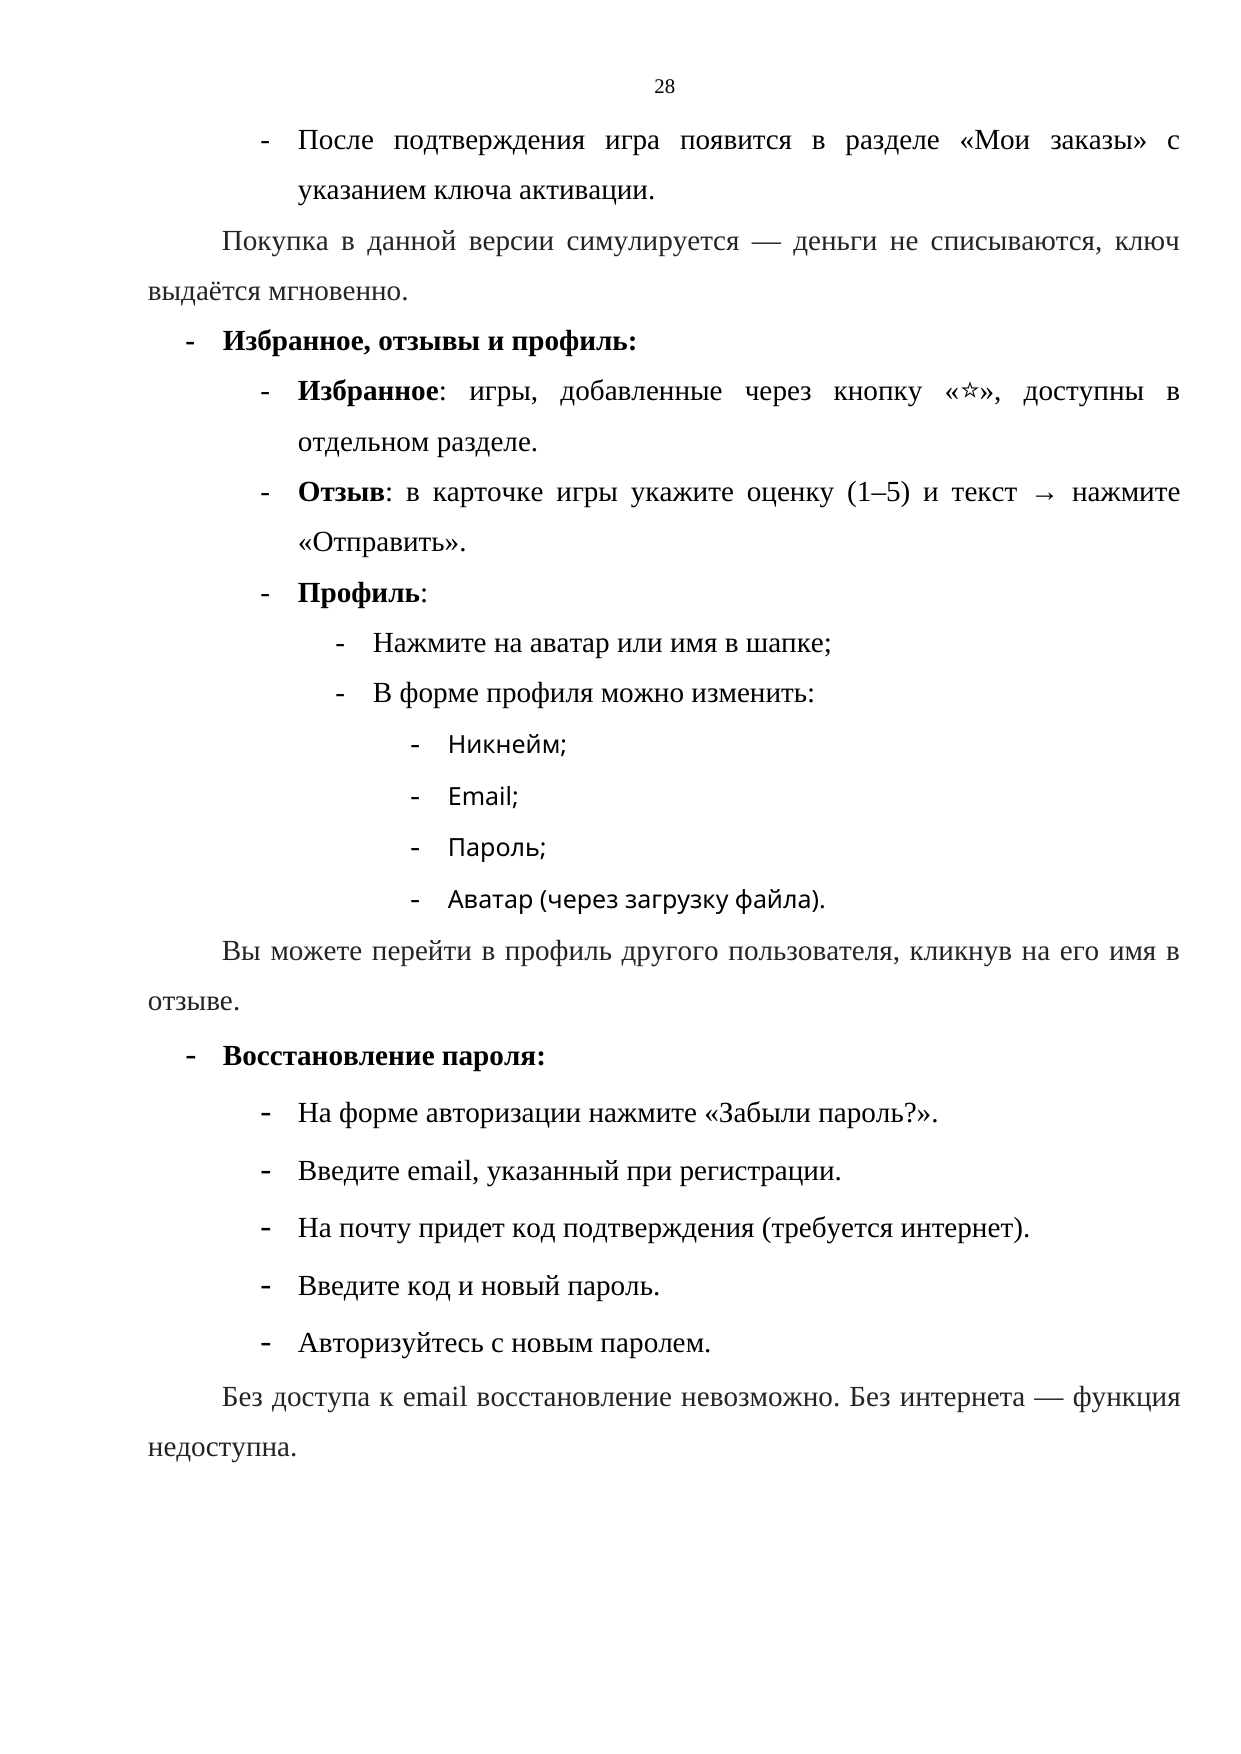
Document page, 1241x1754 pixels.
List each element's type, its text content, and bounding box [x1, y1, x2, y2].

list Email; [410, 778, 1181, 812]
list Пароль; [410, 829, 1181, 864]
list Никнейм; [410, 726, 1181, 760]
list В форме профиля можно изменить: [335, 675, 1181, 709]
list Отзыв: в карточке игры укажите оценку (1–5) и текст → нажмите «Отправить». [260, 474, 1181, 558]
text Без доступа к email восстановление невозможно. Без интернета — функция недоступна. [148, 1379, 1181, 1463]
list Профиль: [260, 575, 1181, 608]
list На почту придет код подтверждения (требуется интернет). [260, 1206, 1181, 1245]
list Избранное, отзывы и профиль: [185, 323, 1181, 357]
text Покупка в данной версии симулируется — деньги не списываются, ключ выдаётся мгновенно. [148, 223, 1181, 306]
list Введите код и новый пароль. [260, 1264, 1181, 1302]
list Введите email, указанный при регистрации. [260, 1149, 1181, 1187]
list Восстановление пароля: [185, 1034, 1181, 1072]
text Вы можете перейти в профиль другого пользователя, кликнув на его имя в отзыве. [148, 933, 1181, 1017]
list На форме авторизации нажмите «Забыли пароль?». [260, 1091, 1181, 1130]
list Нажмите на аватар или имя в шапке; [335, 625, 1181, 659]
list Авторизуйтесь с новым паролем. [260, 1321, 1181, 1360]
list Аватар (через загрузку файла). [410, 881, 1181, 916]
list После подтверждения игра появится в разделе «Мои заказы» с указанием ключа активации. [260, 122, 1181, 206]
list Избранное: игры, добавленные через кнопку «⭐», доступны в отдельном разделе. [260, 373, 1181, 457]
